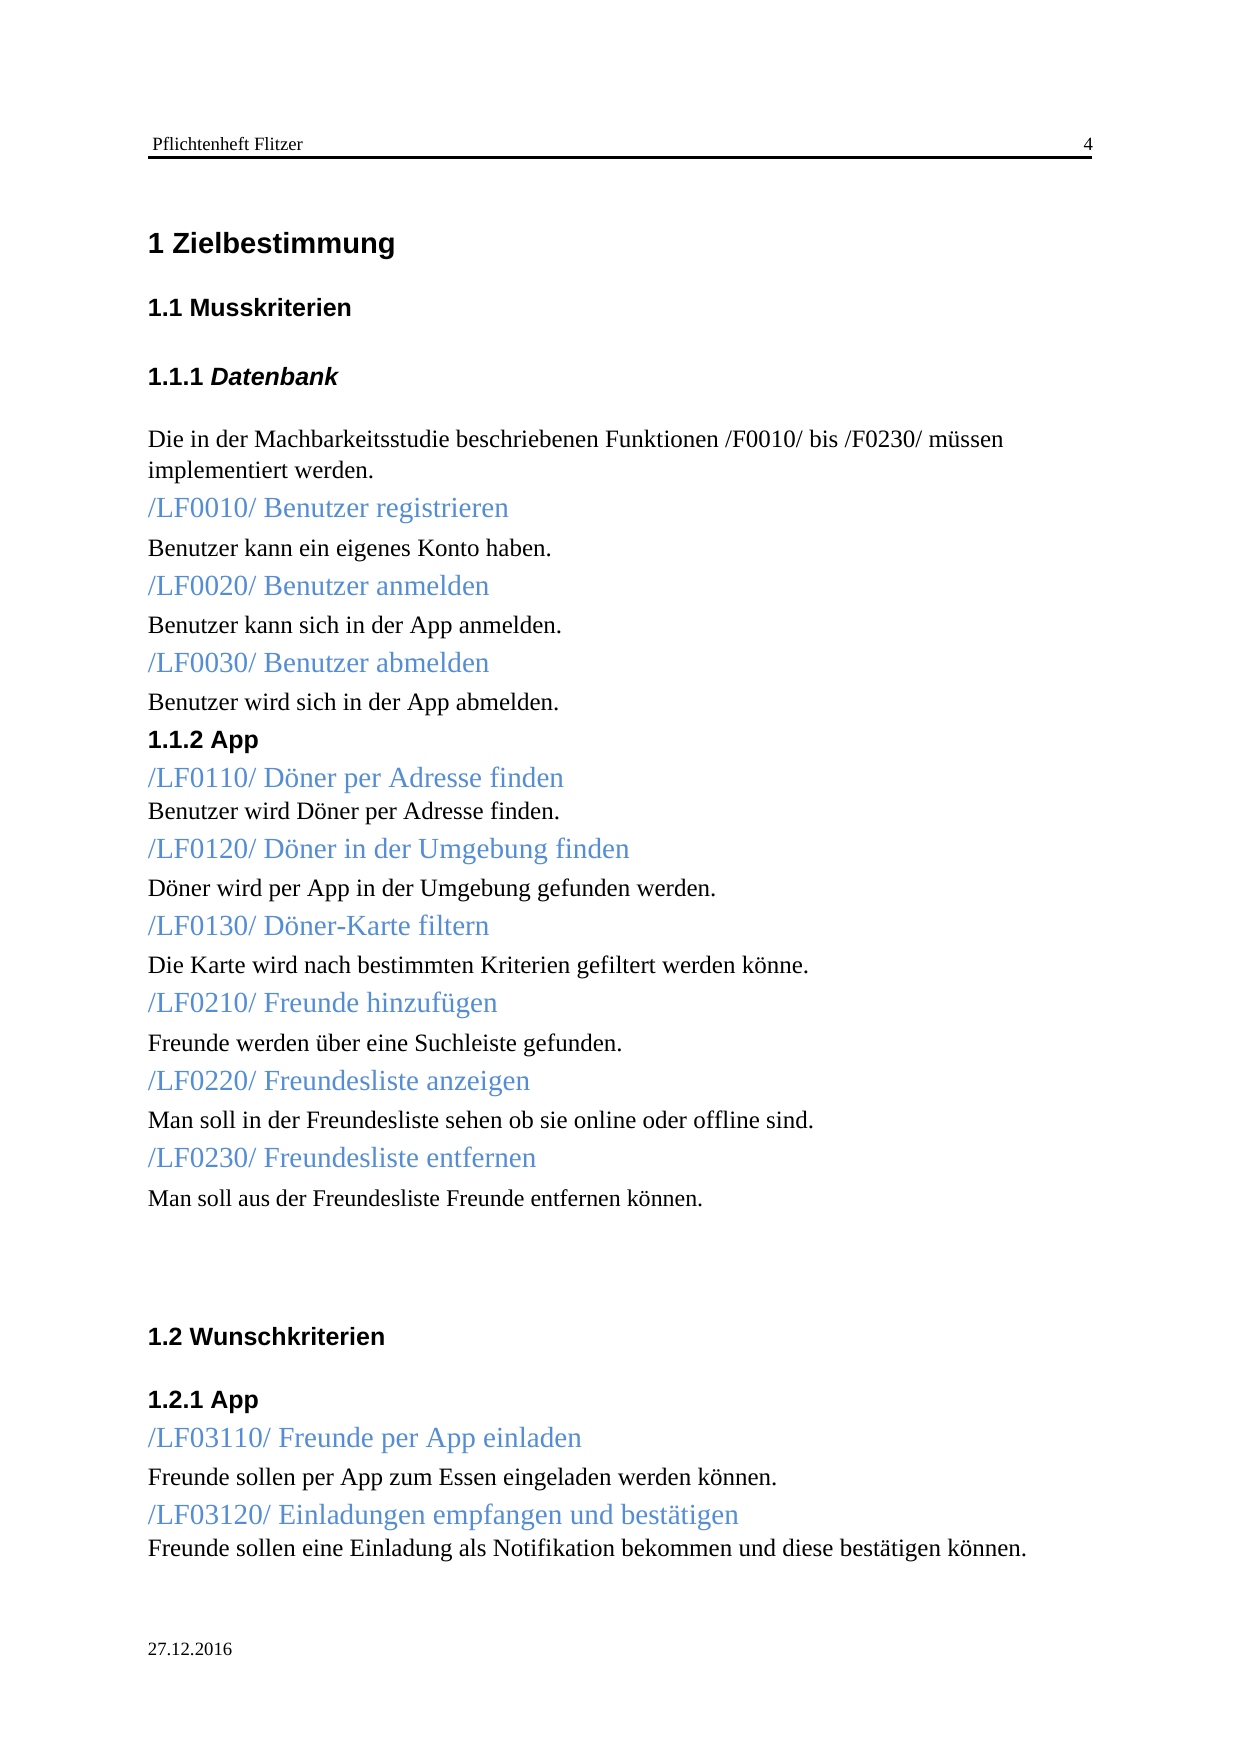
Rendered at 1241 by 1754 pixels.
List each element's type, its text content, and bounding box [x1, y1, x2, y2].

text Die Karte wird nach bestimmten Kriterien gefiltert werden könne. [148, 948, 1092, 979]
text /LF0010/ Benutzer registrieren [148, 491, 1092, 524]
text /LF03110/ Freunde per App einladen [148, 1420, 1092, 1453]
subtitle Zielbestimmung [148, 226, 1092, 259]
text /LF03120/ Einladungen empfangen und bestätigen Freunde sollen eine Einladung als Notifikation bekommen und diese bestätigen können. [148, 1497, 1092, 1562]
subtitle Datenbank [148, 359, 1092, 391]
text 1.2.1 App [148, 1382, 1092, 1413]
text Die in der Machbarkeitsstudie beschriebenen Funktionen /F0010/ bis /F0230/ müssen implementiert werden. [148, 422, 1092, 484]
text /LF0220/ Freundesliste anzeigen [148, 1063, 1092, 1096]
text /LF0030/ Benutzer abmelden [148, 645, 1092, 679]
text /LF0110/ Döner per Adresse finden Benutzer wird Döner per Adresse finden. [148, 760, 1092, 825]
subtitle Musskriterien [148, 291, 1092, 322]
text /LF0210/ Freunde hinzufügen [148, 986, 1092, 1019]
text Freunde sollen per App zum Essen eingeladen werden können. [148, 1459, 1092, 1491]
text /LF0120/ Döner in der Umgebung finden [148, 831, 1092, 864]
text /LF0020/ Benutzer anmelden [148, 568, 1092, 601]
text Benutzer kann ein eigenes Konto haben. [148, 530, 1092, 562]
text 1.1.2 App [148, 722, 1092, 754]
subtitle Wunschkriterien [148, 1320, 1092, 1351]
text Man soll in der Freundesliste sehen ob sie online oder offline sind. [148, 1103, 1092, 1134]
text /LF0230/ Freundesliste entfernen [148, 1140, 1092, 1174]
text Benutzer kann sich in der App anmelden. [148, 608, 1092, 639]
text Man soll aus der Freundesliste Freunde entfernen können. [148, 1180, 1092, 1211]
text Freunde werden über eine Suchleiste gefunden. [148, 1025, 1092, 1057]
text /LF0130/ Döner-Karte filtern [148, 908, 1092, 942]
text Döner wird per App in der Umgebung gefunden werden. [148, 871, 1092, 902]
text Benutzer wird sich in der App abmelden. [148, 685, 1092, 716]
